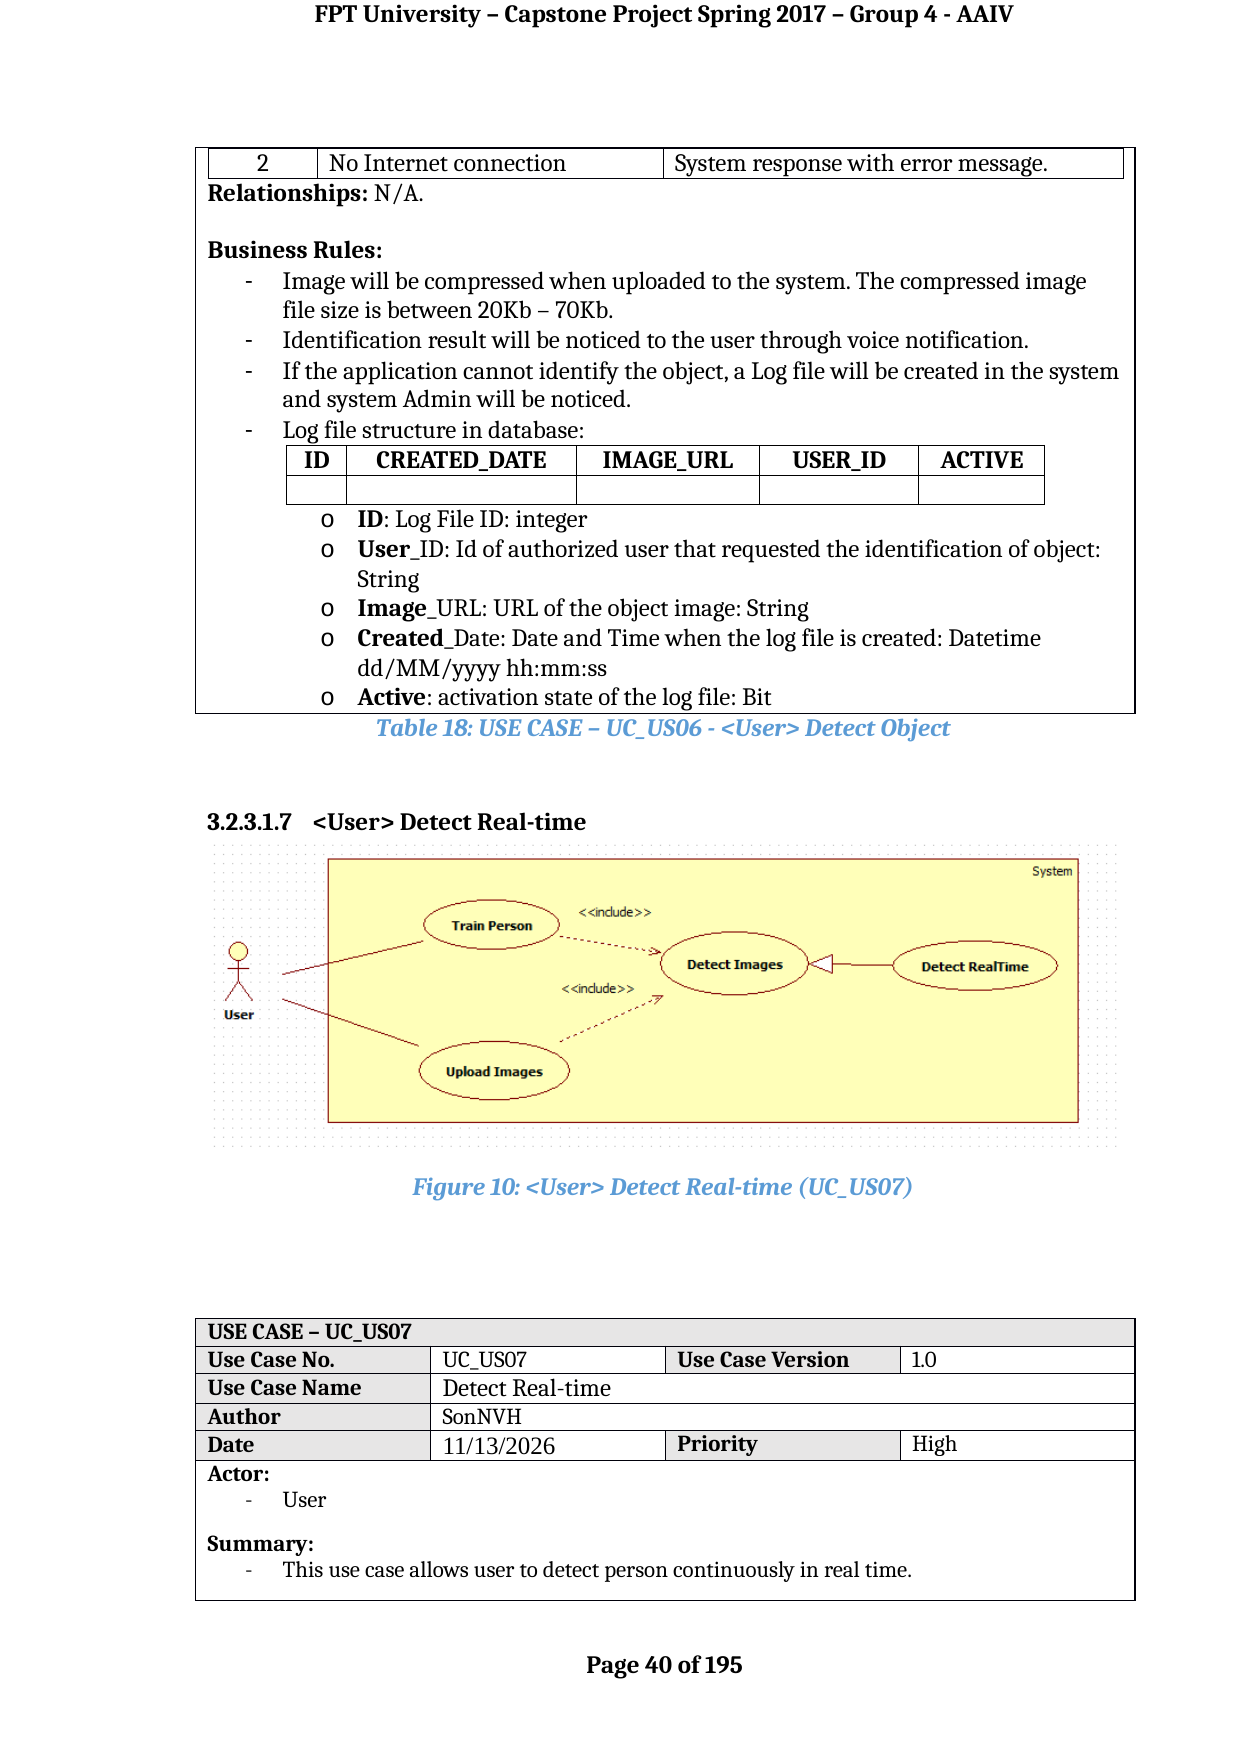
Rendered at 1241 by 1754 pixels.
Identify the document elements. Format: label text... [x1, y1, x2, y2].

table_cell Use Case Name [196, 1374, 430, 1403]
table_cell Use Case Version [666, 1347, 900, 1373]
table_cell 04/11/2017 [431, 1431, 665, 1460]
text Table 18: USE CASE – UC_US06 - <User> Detect Object [207, 714, 1122, 743]
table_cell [196, 148, 1134, 713]
table_cell Detect Real-time [431, 1374, 1134, 1403]
table_cell UC_US07 [431, 1347, 665, 1373]
table_cell Date [196, 1431, 430, 1460]
table_cell SonNVH [431, 1404, 1134, 1430]
table_cell Priority [666, 1431, 900, 1460]
picture [207, 838, 1122, 1155]
table_header USE CASE – UC_US07 [196, 1319, 1134, 1346]
table_cell Use Case No. [196, 1347, 430, 1373]
table_cell 1.0 [901, 1347, 1134, 1373]
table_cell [196, 1461, 1134, 1600]
text Figure 10: <User> Detect Real-time (UC_US07) [207, 1173, 1122, 1201]
subtitle <User> Detect Real-time [207, 808, 1122, 837]
table_cell High [901, 1431, 1134, 1460]
table_cell Author [196, 1404, 430, 1430]
